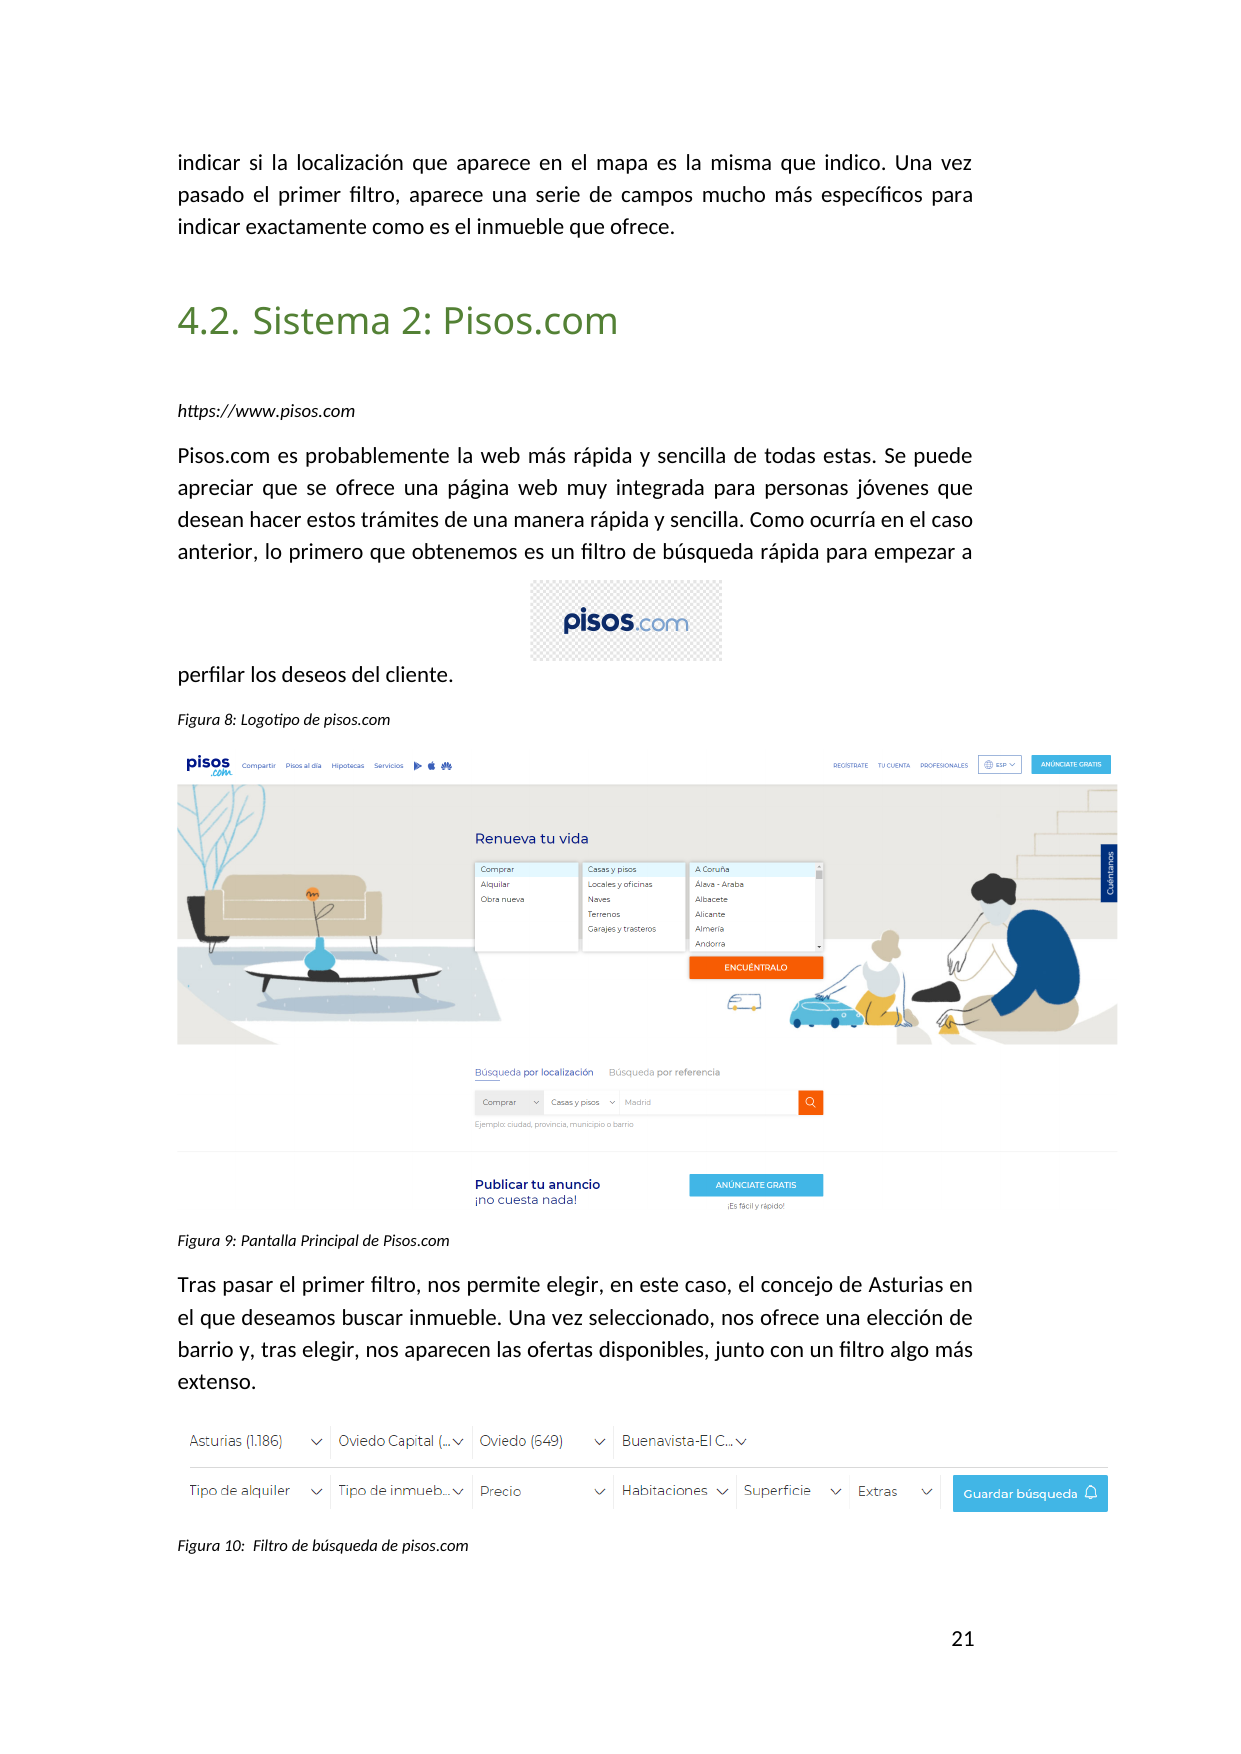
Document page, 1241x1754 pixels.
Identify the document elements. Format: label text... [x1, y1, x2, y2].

text Figura 10: Filtro de búsqueda de pisos.com [177, 1535, 974, 1556]
text https://www.pisos.com [177, 399, 974, 422]
text Figura 8: Logotipo de pisos.com [177, 709, 974, 729]
text Pisos.com es probablemente la web más rápida y sencilla de todas estas. Se puede apreciar que se ofrece una página web muy integrada para personas jóvenes que desean hacer estos trámites de una manera rápida y sencilla. Como ocurría en el caso anterior, lo primero que obtenemos es un filtro de búsqueda rápida para empezar a perfilar los deseos del cliente. [177, 441, 974, 688]
text Figura 9: Pantalla Principal de Pisos.com [177, 1231, 974, 1251]
picture [177, 1416, 1118, 1515]
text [177, 148, 974, 240]
picture [177, 749, 1118, 1210]
picture [530, 580, 722, 661]
text Tras pasar el primer filtro, nos permite elegir, en este caso, el concejo de Asturias en el que deseamos buscar inmueble. Una vez seleccionado, nos ofrece una elección de barrio y, tras elegir, nos aparecen las ofertas disponibles, junto con un filtro algo más extenso. [177, 1271, 974, 1395]
subtitle Sistema 2: Pisos.com [177, 294, 974, 345]
